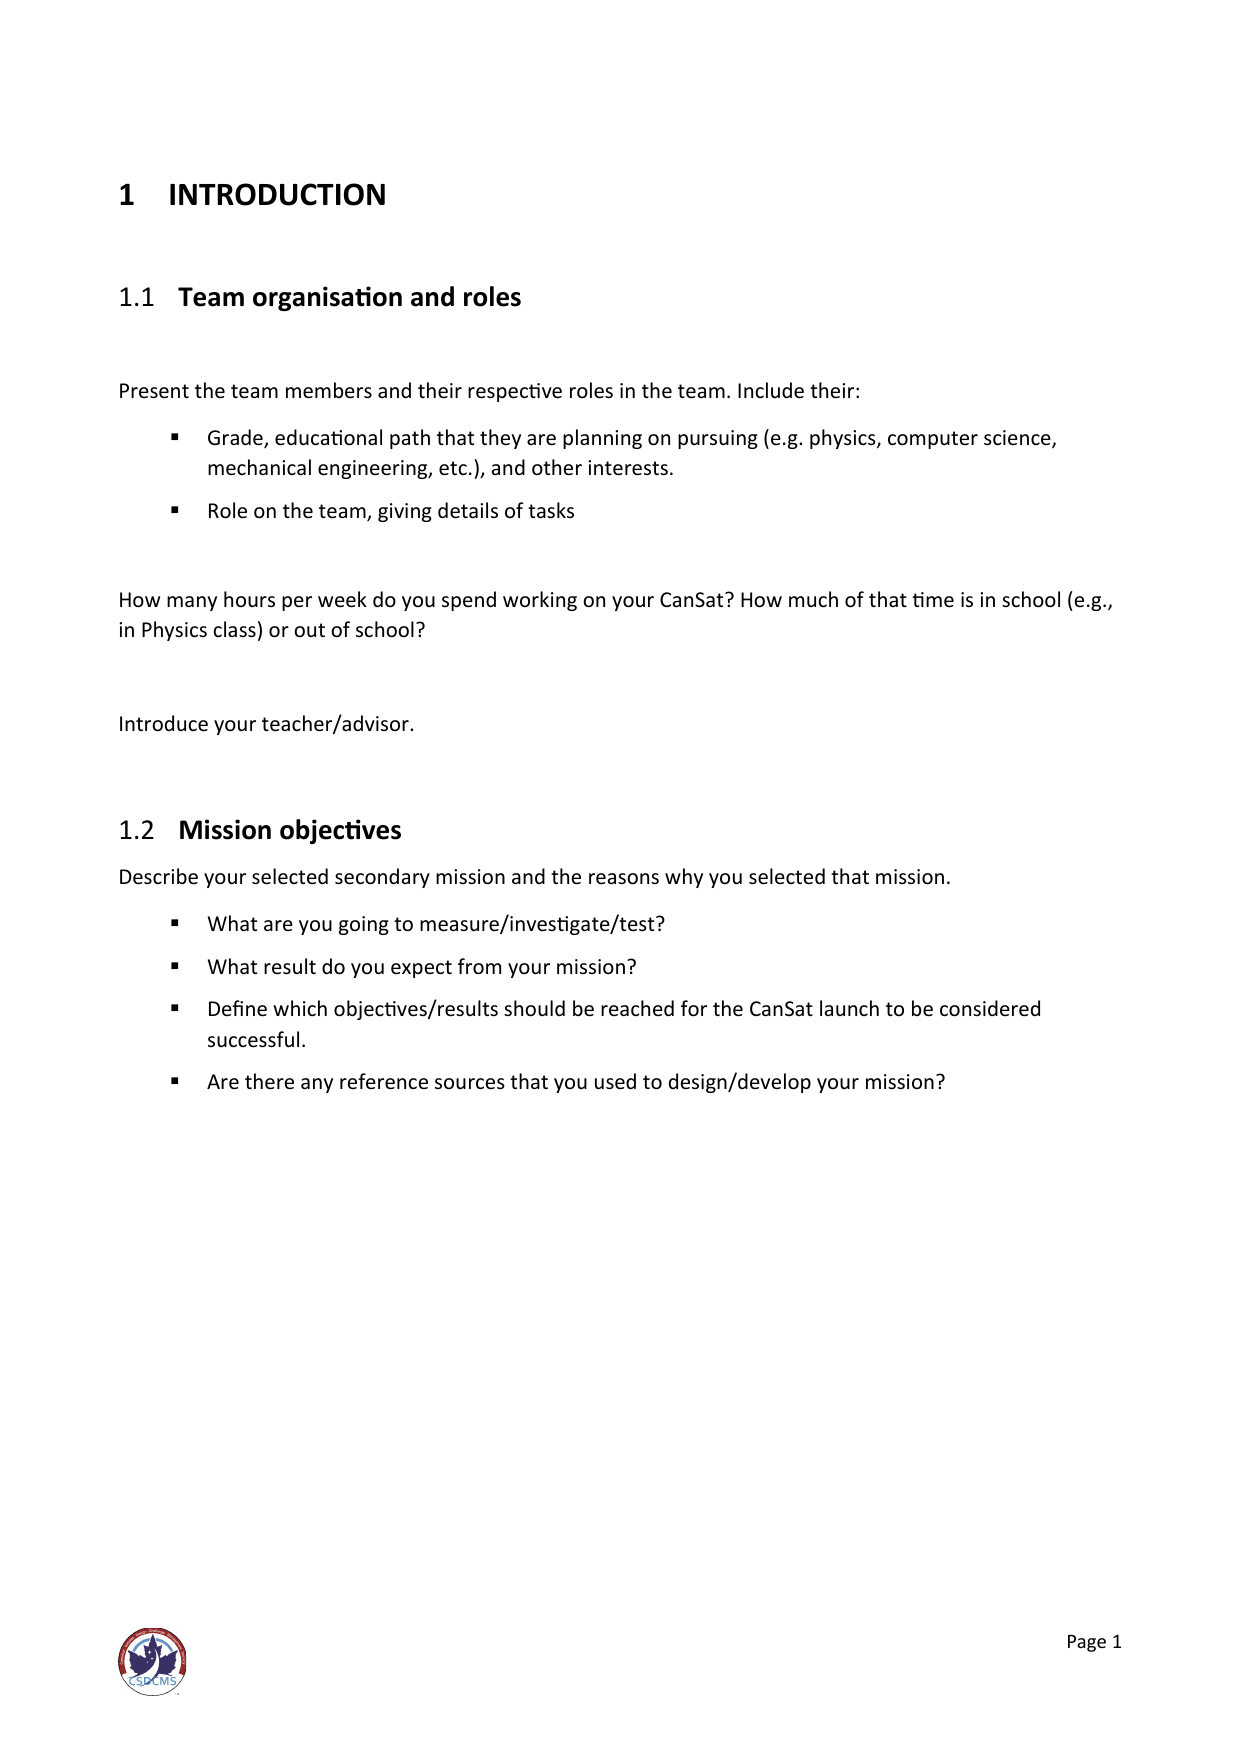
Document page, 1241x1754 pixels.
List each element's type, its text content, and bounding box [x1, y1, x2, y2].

text Describe your selected secondary mission and the reasons why you selected that mission. [118, 862, 1122, 890]
picture [118, 1628, 187, 1696]
text Define which objectives/results should be reached for the CanSat launch to be considered successful. [169, 994, 1122, 1053]
text What are you going to measure/investigate/test? [169, 909, 1122, 937]
text What result do you expect from your mission? [169, 952, 1122, 980]
text Are there any reference sources that you used to design/develop your mission? [169, 1067, 1122, 1096]
subtitle Team organisation and roles [118, 278, 1122, 314]
text Role on the team, giving details of tasks [169, 496, 1122, 524]
text Introduce your teacher/advisor. [118, 709, 1122, 737]
text How many hours per week do you spend working on your CanSat? How much of that time is in school (e.g., in Physics class) or out of school? [118, 585, 1122, 643]
text Grade, educational path that they are planning on pursuing (e.g. physics, computer science, mechanical engineering, etc.), and other interests. [169, 423, 1122, 481]
subtitle Mission objectives [118, 811, 1122, 847]
subtitle INTRODUCTION [118, 173, 1122, 213]
text Present the team members and their respective roles in the team. Include their: [118, 376, 1122, 404]
